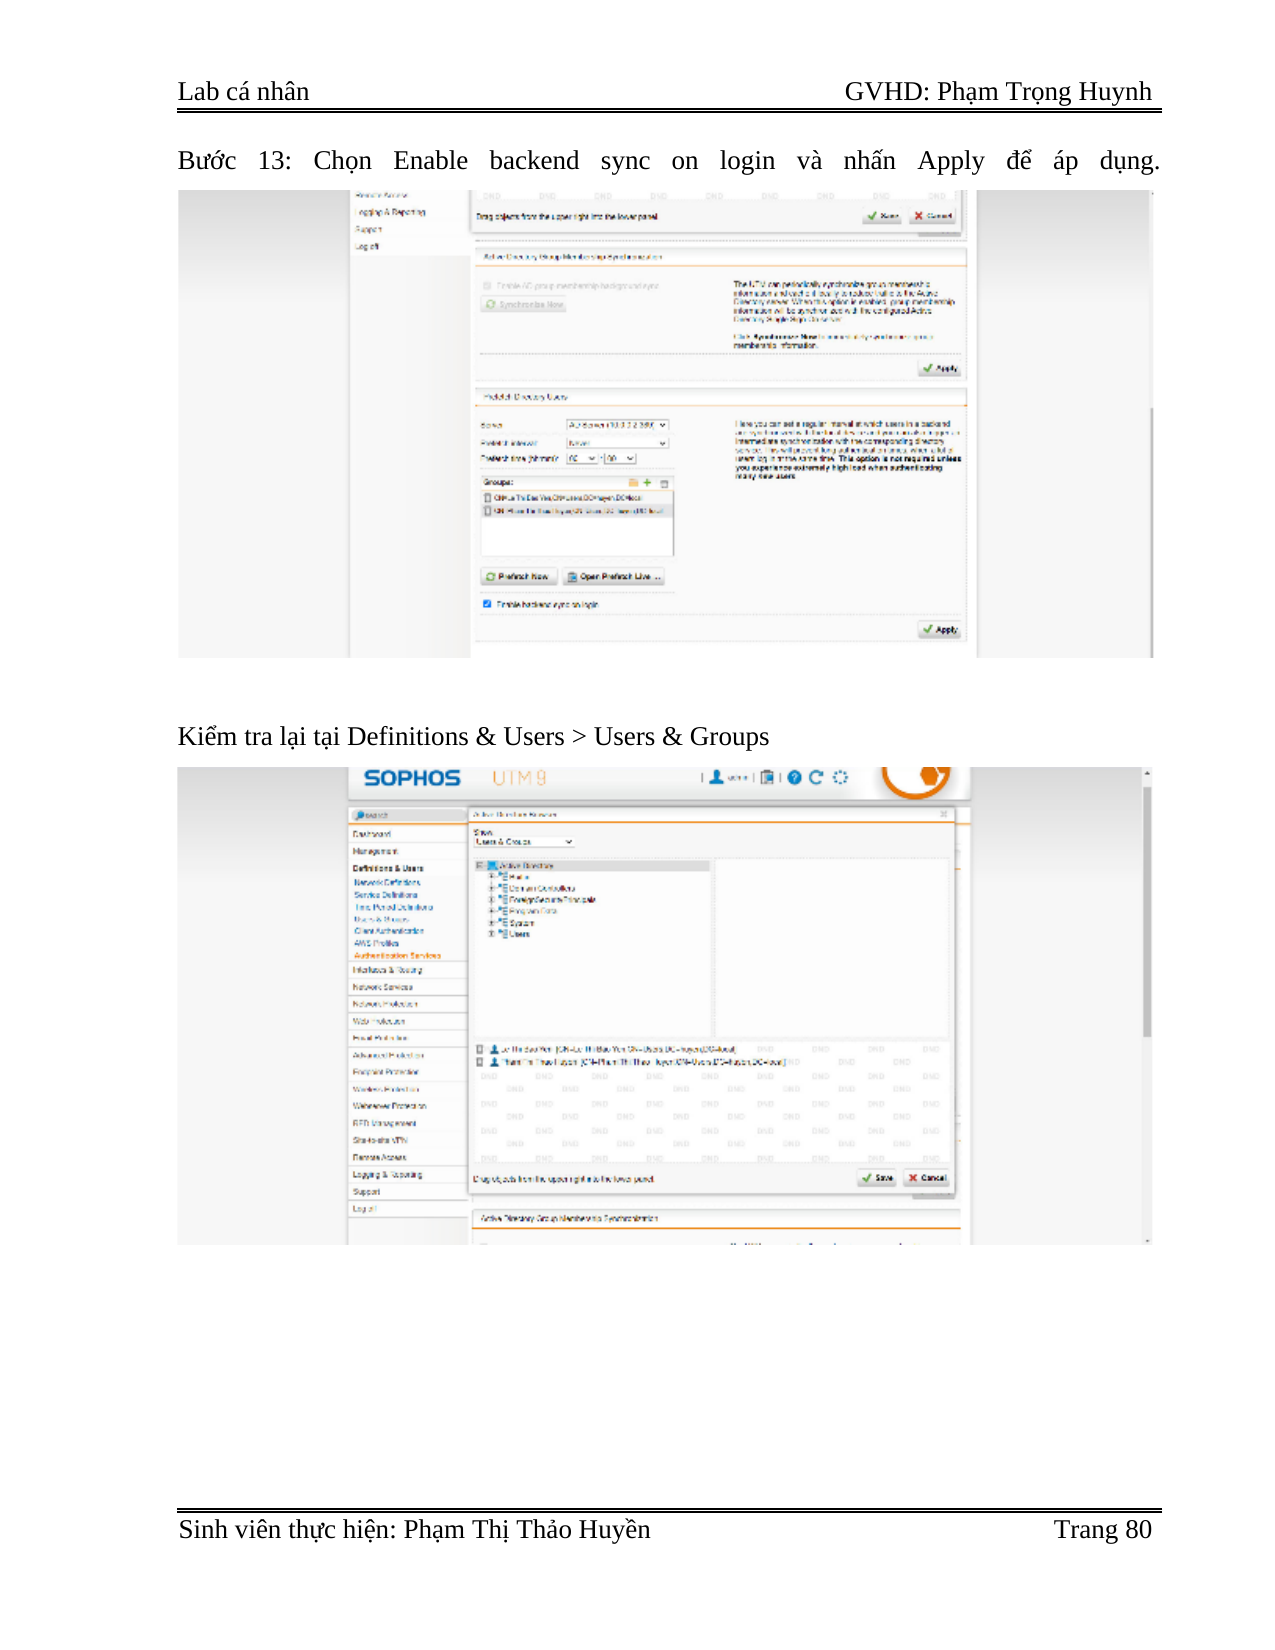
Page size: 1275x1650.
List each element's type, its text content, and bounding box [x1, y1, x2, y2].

picture [177, 767, 1153, 1245]
text Kiểm tra lại tại Definitions & Users > Users & Groups [177, 720, 1162, 751]
picture [178, 190, 1154, 658]
